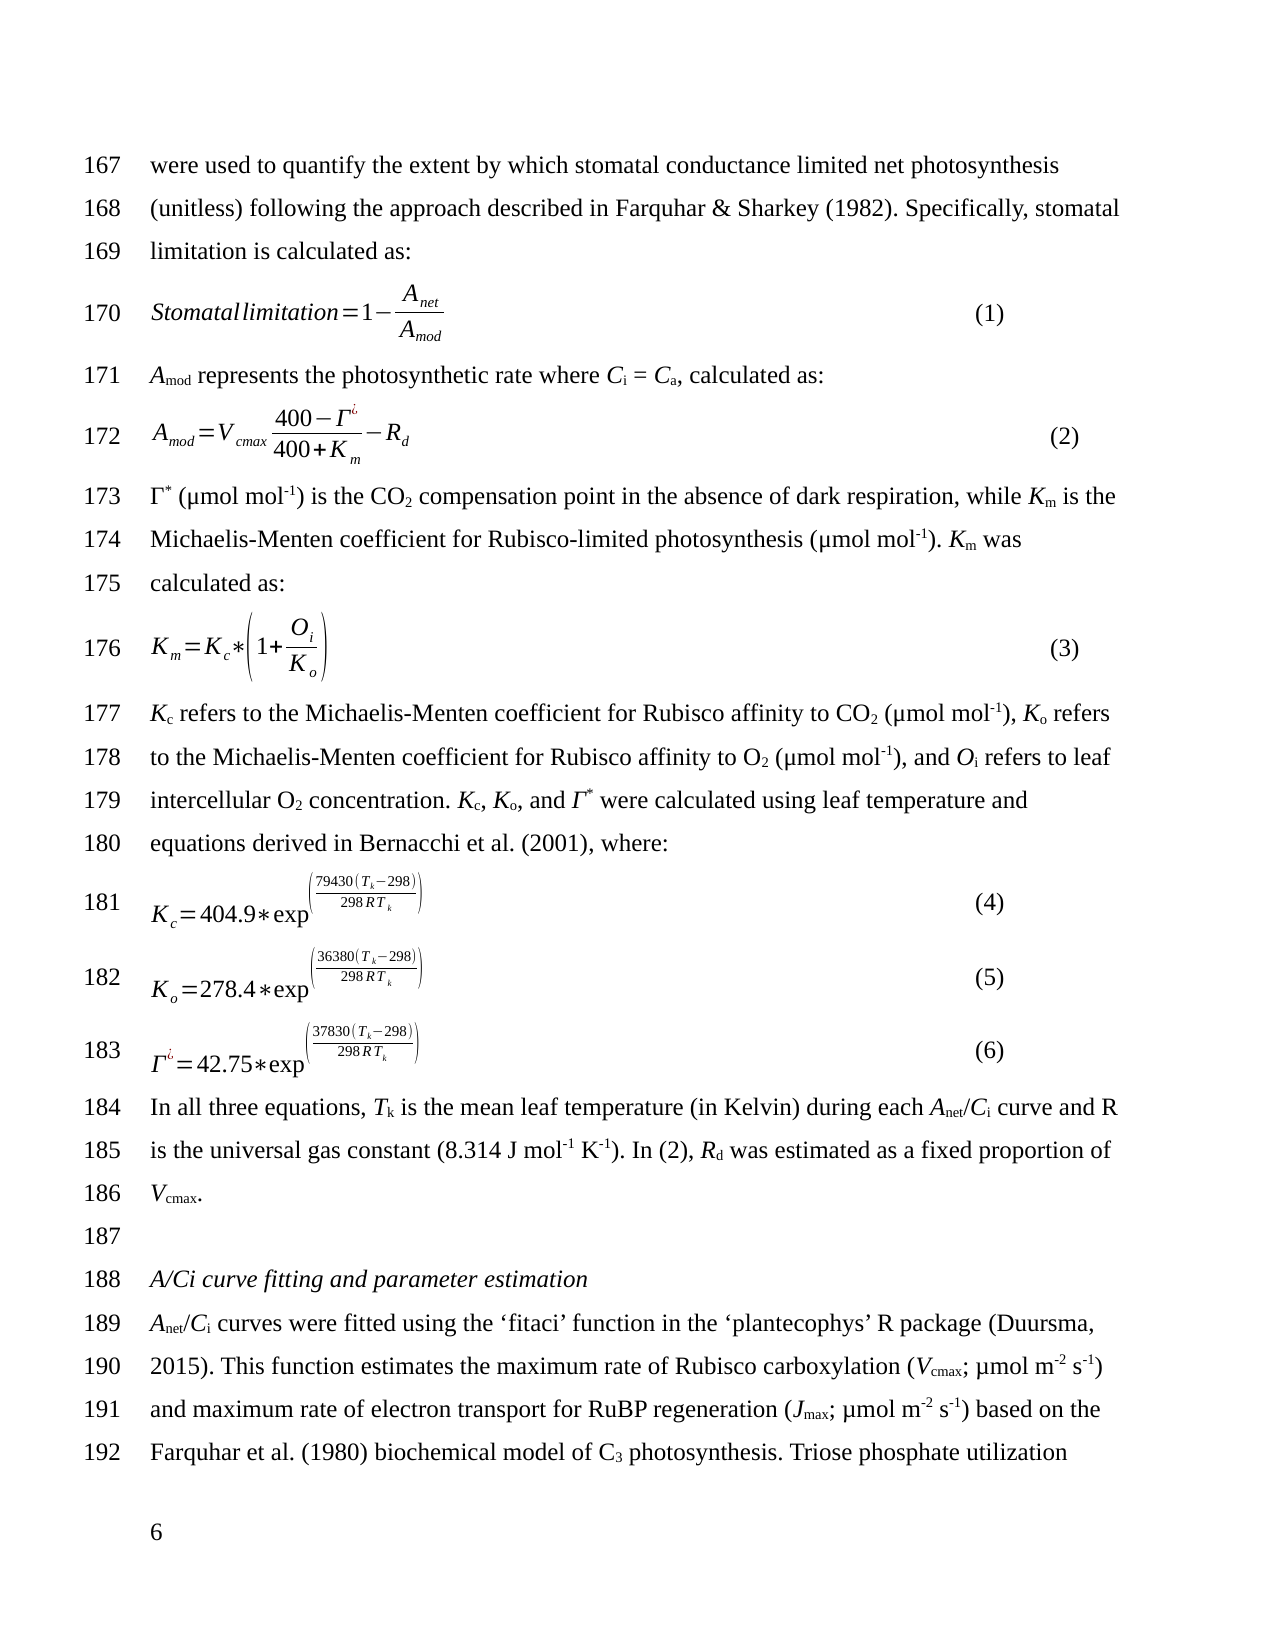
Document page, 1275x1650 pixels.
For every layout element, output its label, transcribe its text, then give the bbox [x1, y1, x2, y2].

text (4) [150, 871, 1125, 932]
text (3) [150, 611, 1125, 684]
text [150, 1308, 1125, 1466]
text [150, 150, 1125, 265]
text (2) [150, 403, 1125, 467]
text Amod represents the photosynthetic rate where Ci = Ca, calculated as: [150, 360, 1125, 389]
text (6) [150, 1021, 1125, 1078]
text In all three equations, Tk is the mean leaf temperature (in Kelvin) during each Anet/Ci curve and R is the universal gas constant (8.314 J mol-1 K-1). In (2), Rd was estimated as a fixed proportion of Vcmax. [150, 1092, 1125, 1207]
text Kc refers to the Michaelis-Menten coefficient for Rubisco affinity to CO2 (μmol mol-1), Ko refers to the Michaelis-Menten coefficient for Rubisco affinity to O2 (μmol mol-1), and Oi refers to leaf intercellular O2 concentration. Kc, Ko, and Γ* were calculated using leaf temperature and equations derived in , where: [150, 698, 1125, 857]
text (5) [150, 946, 1125, 1006]
text (1) [150, 279, 1125, 346]
text A/Ci curve fitting and parameter estimation [150, 1264, 1125, 1293]
text Γ* (μmol mol-1) is the CO2 compensation point in the absence of dark respiration, while Km is the Michaelis-Menten coefficient for Rubisco-limited photosynthesis (μmol mol-1). Km was calculated as: [150, 481, 1125, 596]
